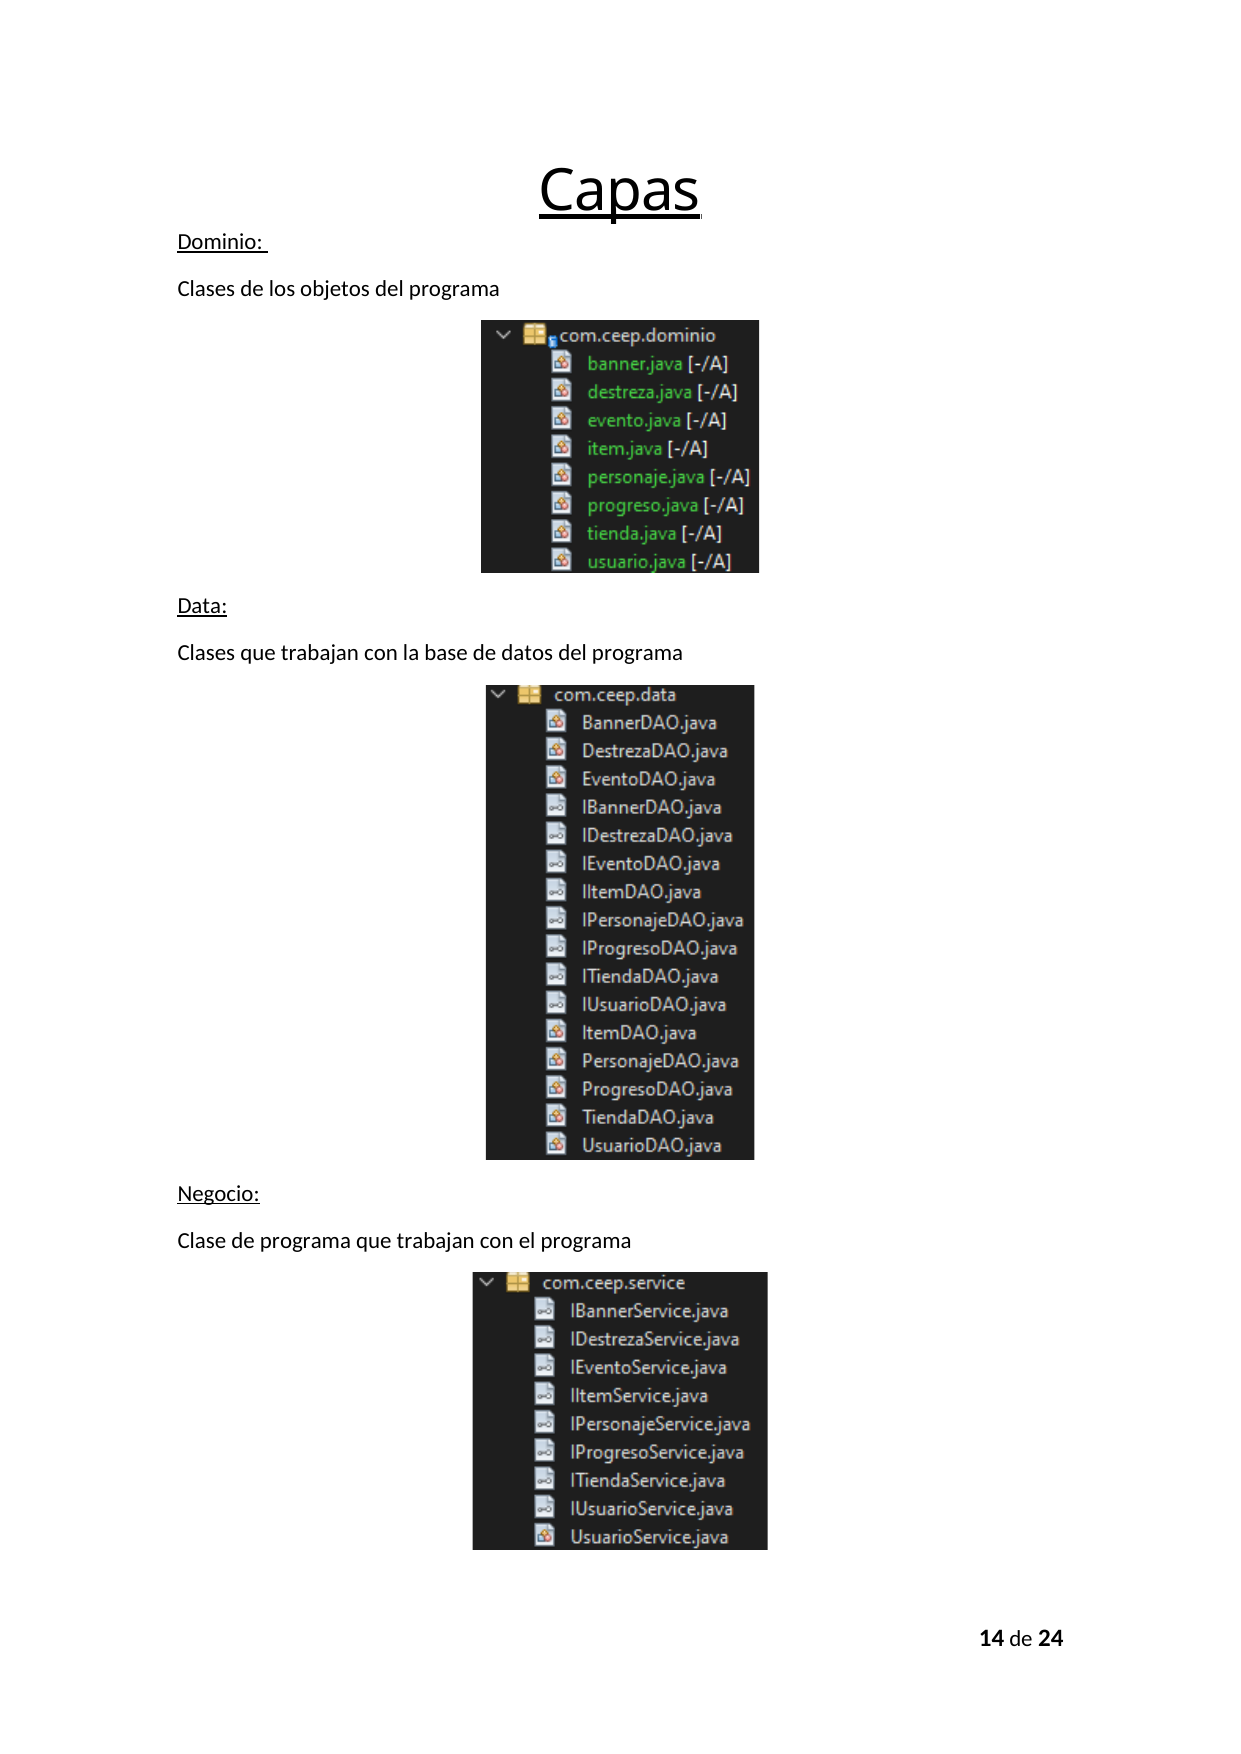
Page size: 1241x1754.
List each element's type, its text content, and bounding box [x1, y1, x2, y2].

text Clases que trabajan con la base de datos del programa [177, 638, 1063, 666]
picture [485, 685, 755, 1160]
title Capas [177, 148, 1063, 227]
text Clase de programa que trabajan con el programa [177, 1226, 1063, 1254]
text Dominio: [177, 227, 1063, 255]
picture [472, 1272, 768, 1550]
text Data: [177, 591, 1063, 619]
text Clases de los objetos del programa [177, 274, 1063, 302]
text Negocio: [177, 1179, 1063, 1207]
picture [481, 320, 760, 573]
